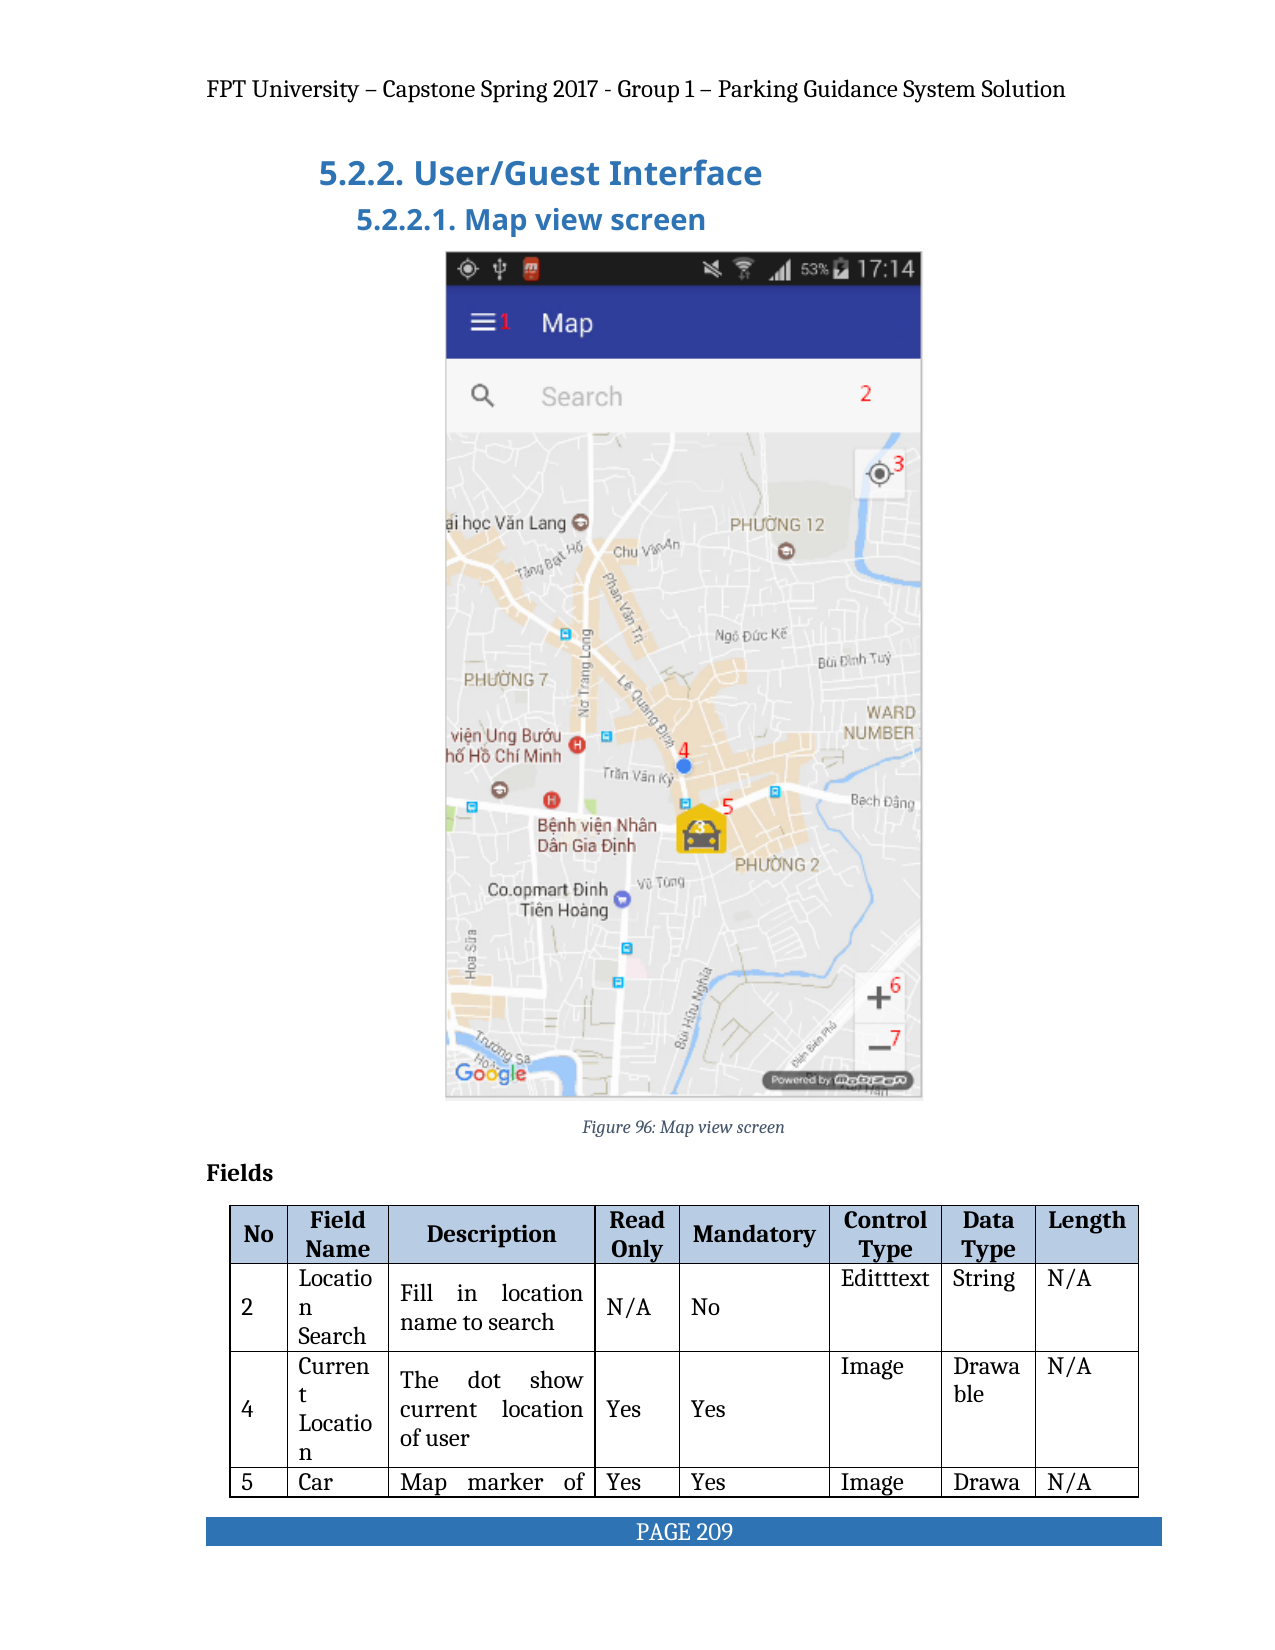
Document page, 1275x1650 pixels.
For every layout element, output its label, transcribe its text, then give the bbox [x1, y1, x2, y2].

subtitle Map view screen [206, 199, 1162, 239]
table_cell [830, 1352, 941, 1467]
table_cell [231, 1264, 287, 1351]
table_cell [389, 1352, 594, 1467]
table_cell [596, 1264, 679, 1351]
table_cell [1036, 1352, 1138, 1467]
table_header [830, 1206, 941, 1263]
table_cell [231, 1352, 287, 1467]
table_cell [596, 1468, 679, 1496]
text Fields [206, 1159, 1162, 1188]
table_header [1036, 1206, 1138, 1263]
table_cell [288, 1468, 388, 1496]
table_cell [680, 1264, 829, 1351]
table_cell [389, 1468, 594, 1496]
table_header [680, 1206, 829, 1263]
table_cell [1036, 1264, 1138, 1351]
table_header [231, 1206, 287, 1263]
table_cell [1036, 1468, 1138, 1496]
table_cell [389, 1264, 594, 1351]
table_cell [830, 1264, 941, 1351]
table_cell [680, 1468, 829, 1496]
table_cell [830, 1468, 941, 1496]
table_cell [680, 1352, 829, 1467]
picture [445, 251, 924, 1101]
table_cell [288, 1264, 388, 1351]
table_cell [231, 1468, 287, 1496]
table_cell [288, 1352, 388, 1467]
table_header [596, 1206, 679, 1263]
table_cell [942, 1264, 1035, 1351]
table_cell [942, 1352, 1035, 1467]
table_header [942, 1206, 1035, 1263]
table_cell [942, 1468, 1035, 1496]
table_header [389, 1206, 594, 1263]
text Figure 96: Map view screen [206, 1117, 1162, 1138]
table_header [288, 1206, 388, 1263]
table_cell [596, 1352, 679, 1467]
subtitle User/Guest Interface [206, 150, 1162, 195]
